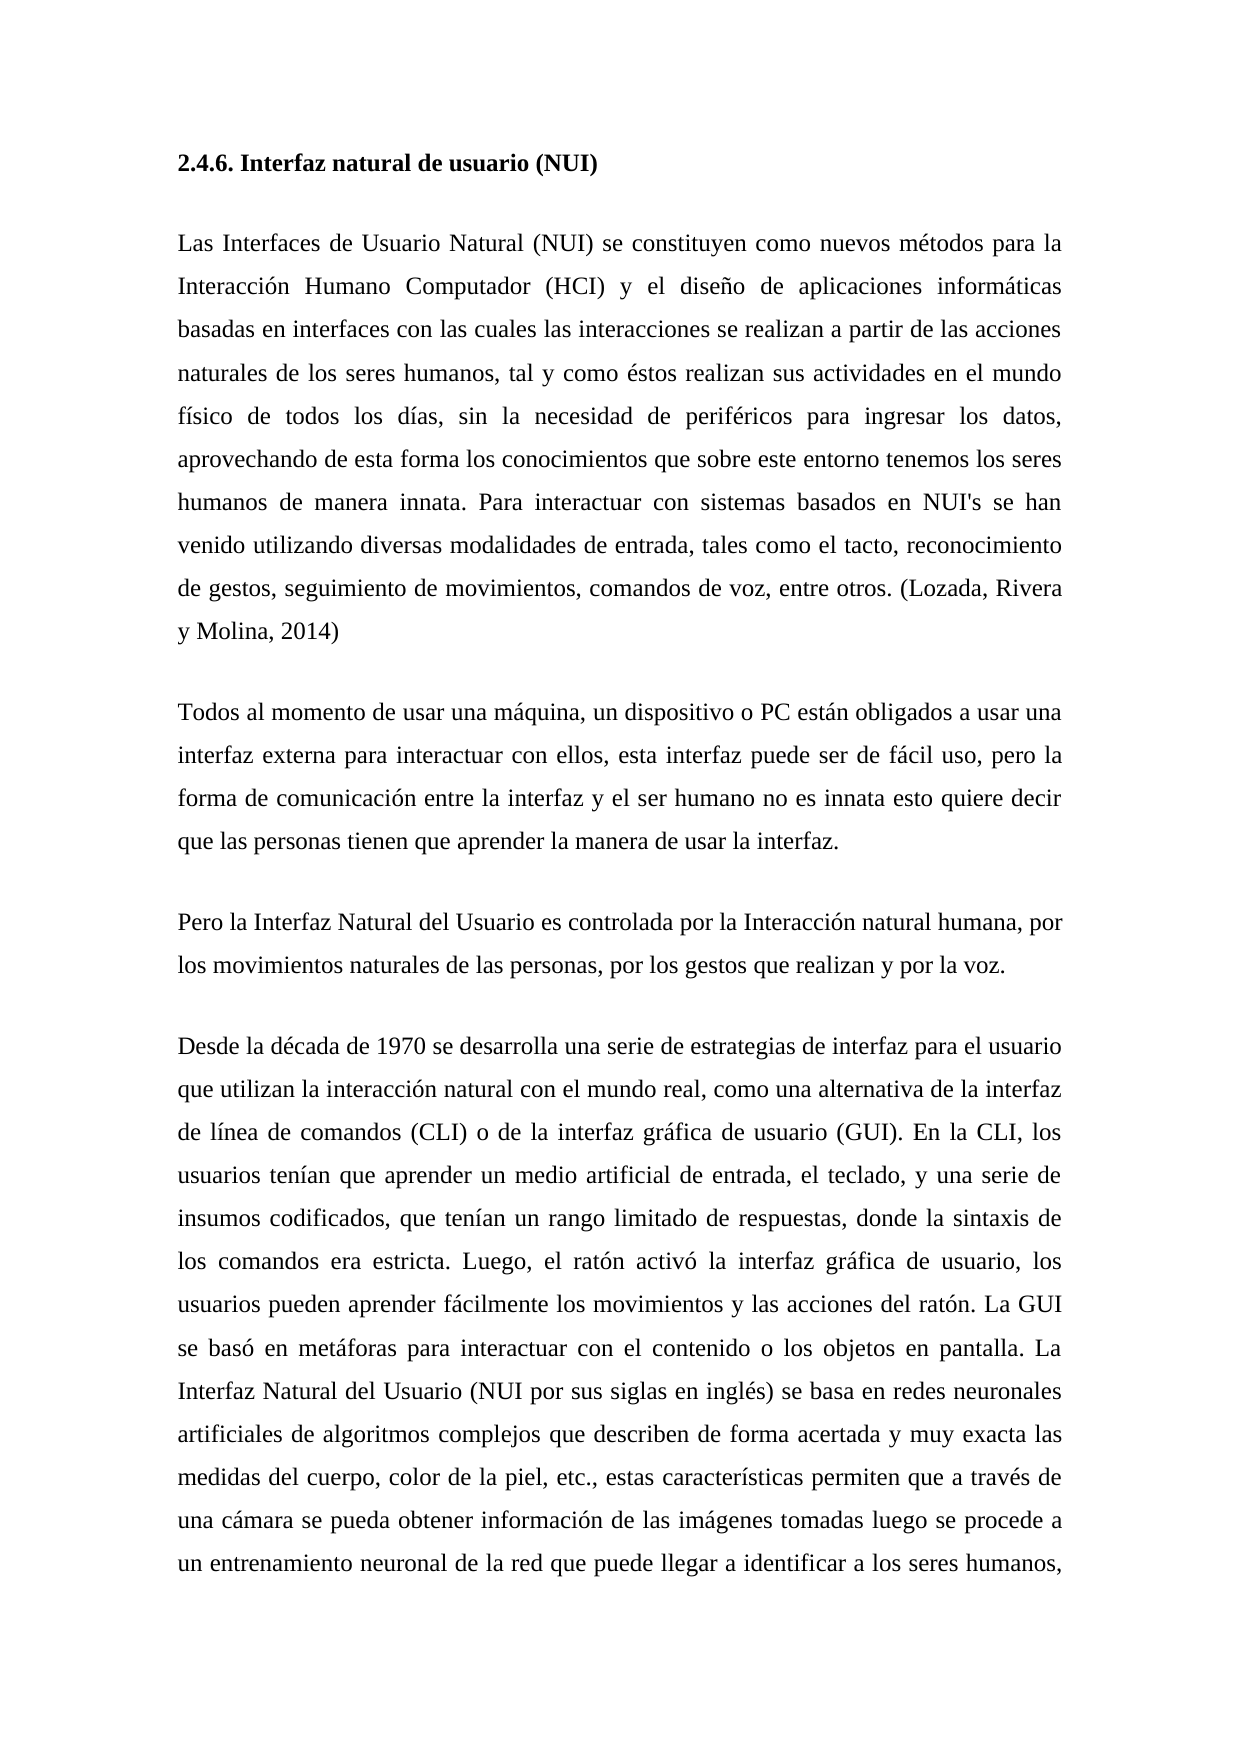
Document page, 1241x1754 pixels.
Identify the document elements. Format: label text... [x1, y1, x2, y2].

text Todos al momento de usar una máquina, un dispositivo o PC están obligados a usar una interfaz externa para interactuar con ellos, esta interfaz puede ser de fácil uso, pero la forma de comunicación entre la interfaz y el ser humano no es innata esto quiere decir que las personas tienen que aprender la manera de usar la interfaz. [177, 697, 1063, 855]
text Las Interfaces de Usuario Natural (NUI) se constituyen como nuevos métodos para la Interacción Humano Computador (HCI) y el diseño de aplicaciones informáticas basadas en interfaces con las cuales las interacciones se realizan a partir de las acciones naturales de los seres humanos, tal y como éstos realizan sus actividades en el mundo físico de todos los días, sin la necesidad de periféricos para ingresar los datos, aprovechando de esta forma los conocimientos que sobre este entorno tenemos los seres humanos de manera innata. Para interactuar con sistemas basados en NUI's se han venido utilizando diversas modalidades de entrada, tales como el tacto, reconocimiento de gestos, seguimiento de movimientos, comandos de voz, entre otros. (Lozada, Rivera y Molina, 2014) [177, 228, 1063, 645]
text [177, 1031, 1063, 1577]
subtitle 2.4.6. Interfaz natural de usuario (NUI) [177, 148, 1063, 176]
text Pero la Interfaz Natural del Usuario es controlada por la Interacción natural humana, por los movimientos naturales de las personas, por los gestos que realizan y por la voz. [177, 907, 1063, 979]
